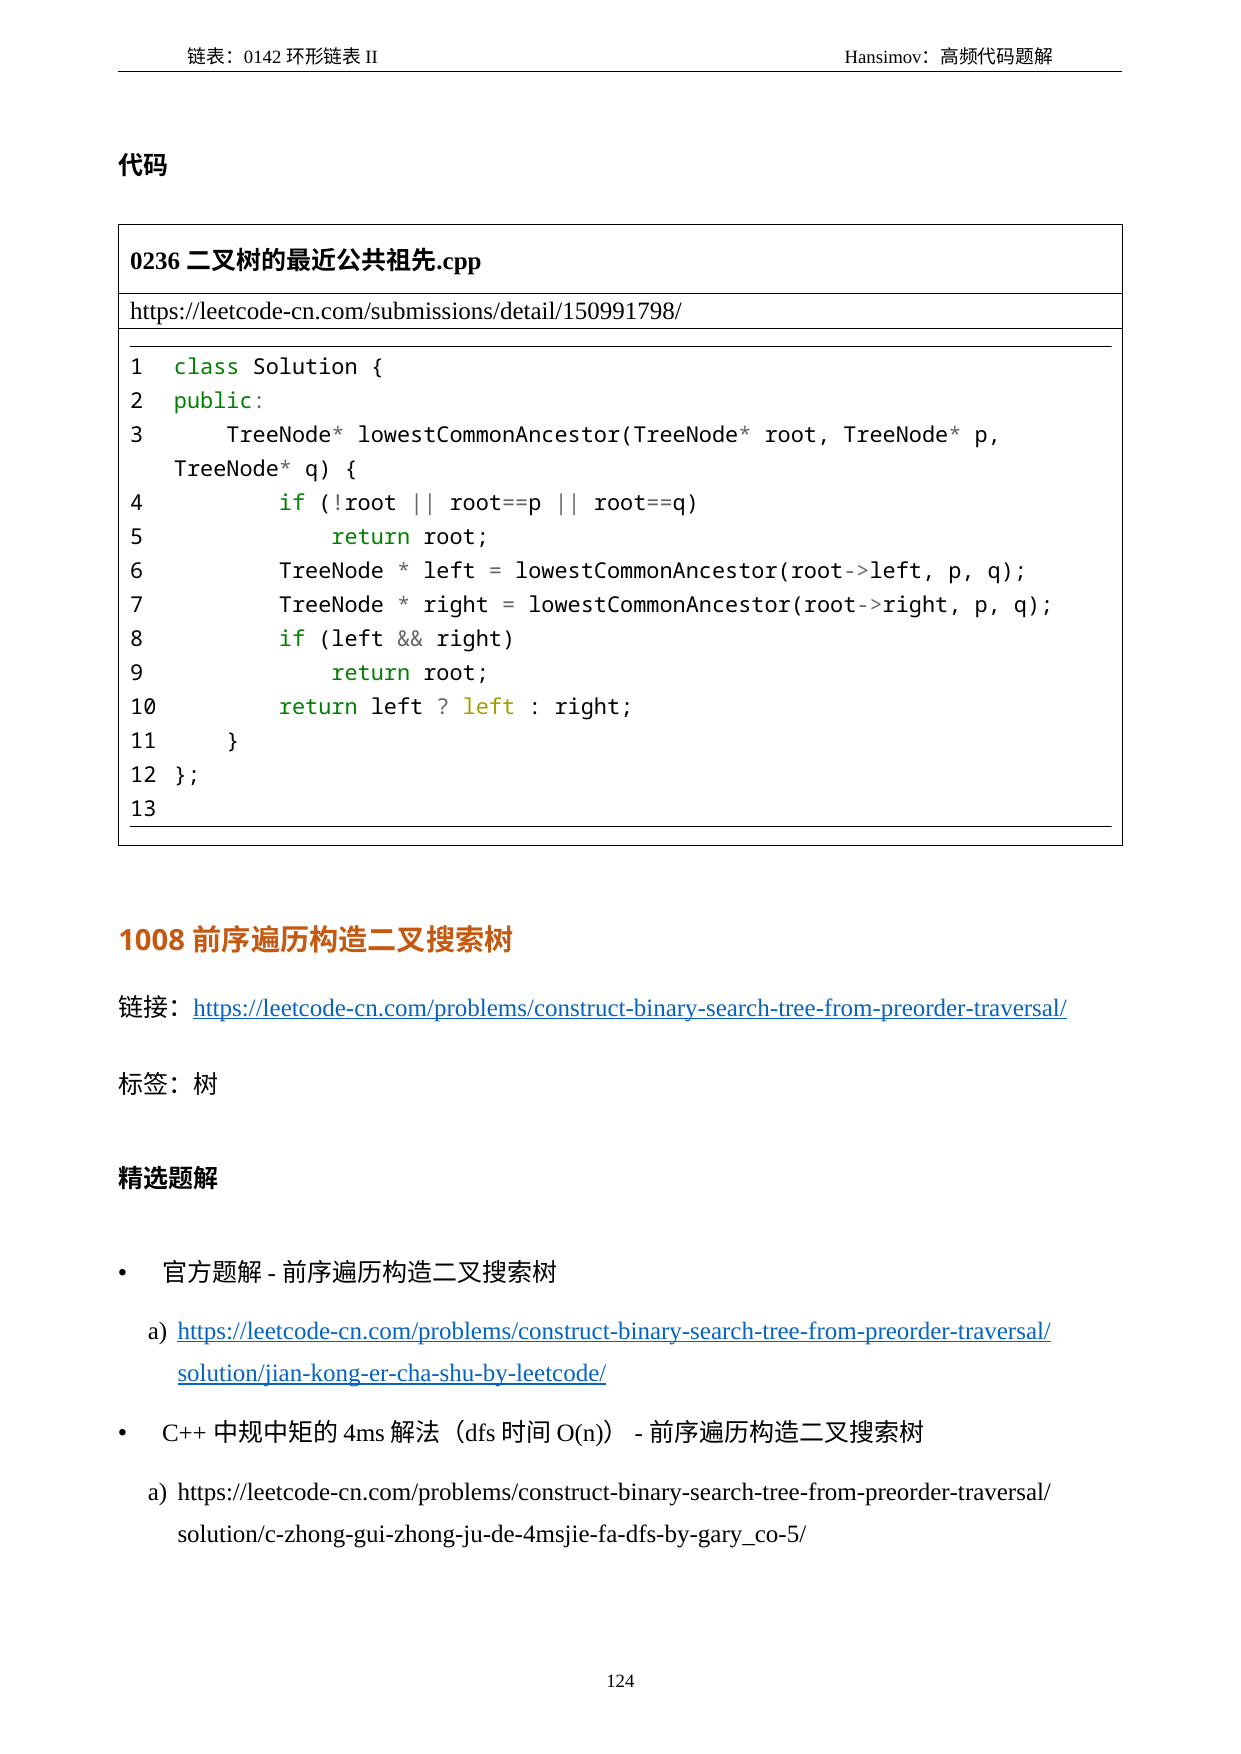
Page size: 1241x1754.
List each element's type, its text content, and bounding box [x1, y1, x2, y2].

text C++ 中规中矩的4ms解法（dfs 时间O(n)） - 前序遍历构造二叉搜索树 [118, 1397, 1122, 1465]
list https://leetcode-cn.com/problems/construct-binary-search-tree-from-preorder-traversal/solution/jian-kong-er-cha-shu-by-leetcode/ [148, 1313, 1122, 1390]
subtitle 精选题解 [118, 1142, 1097, 1210]
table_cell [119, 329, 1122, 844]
subtitle 1008 前序遍历构造二叉搜索树 [118, 904, 1097, 972]
text 链接：https://leetcode-cn.com/problems/construct-binary-search-tree-from-preorder-traversal/ [118, 972, 1122, 1039]
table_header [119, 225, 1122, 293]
text 标签：树 [118, 1048, 1122, 1116]
subtitle 代码 [118, 130, 1097, 198]
list https://leetcode-cn.com/problems/construct-binary-search-tree-from-preorder-traversal/solution/c-zhong-gui-zhong-ju-de-4msjie-fa-dfs-by-gary_co-5/ [148, 1474, 1122, 1550]
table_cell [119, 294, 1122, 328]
text 官方题解 - 前序遍历构造二叉搜索树 [118, 1236, 1122, 1304]
